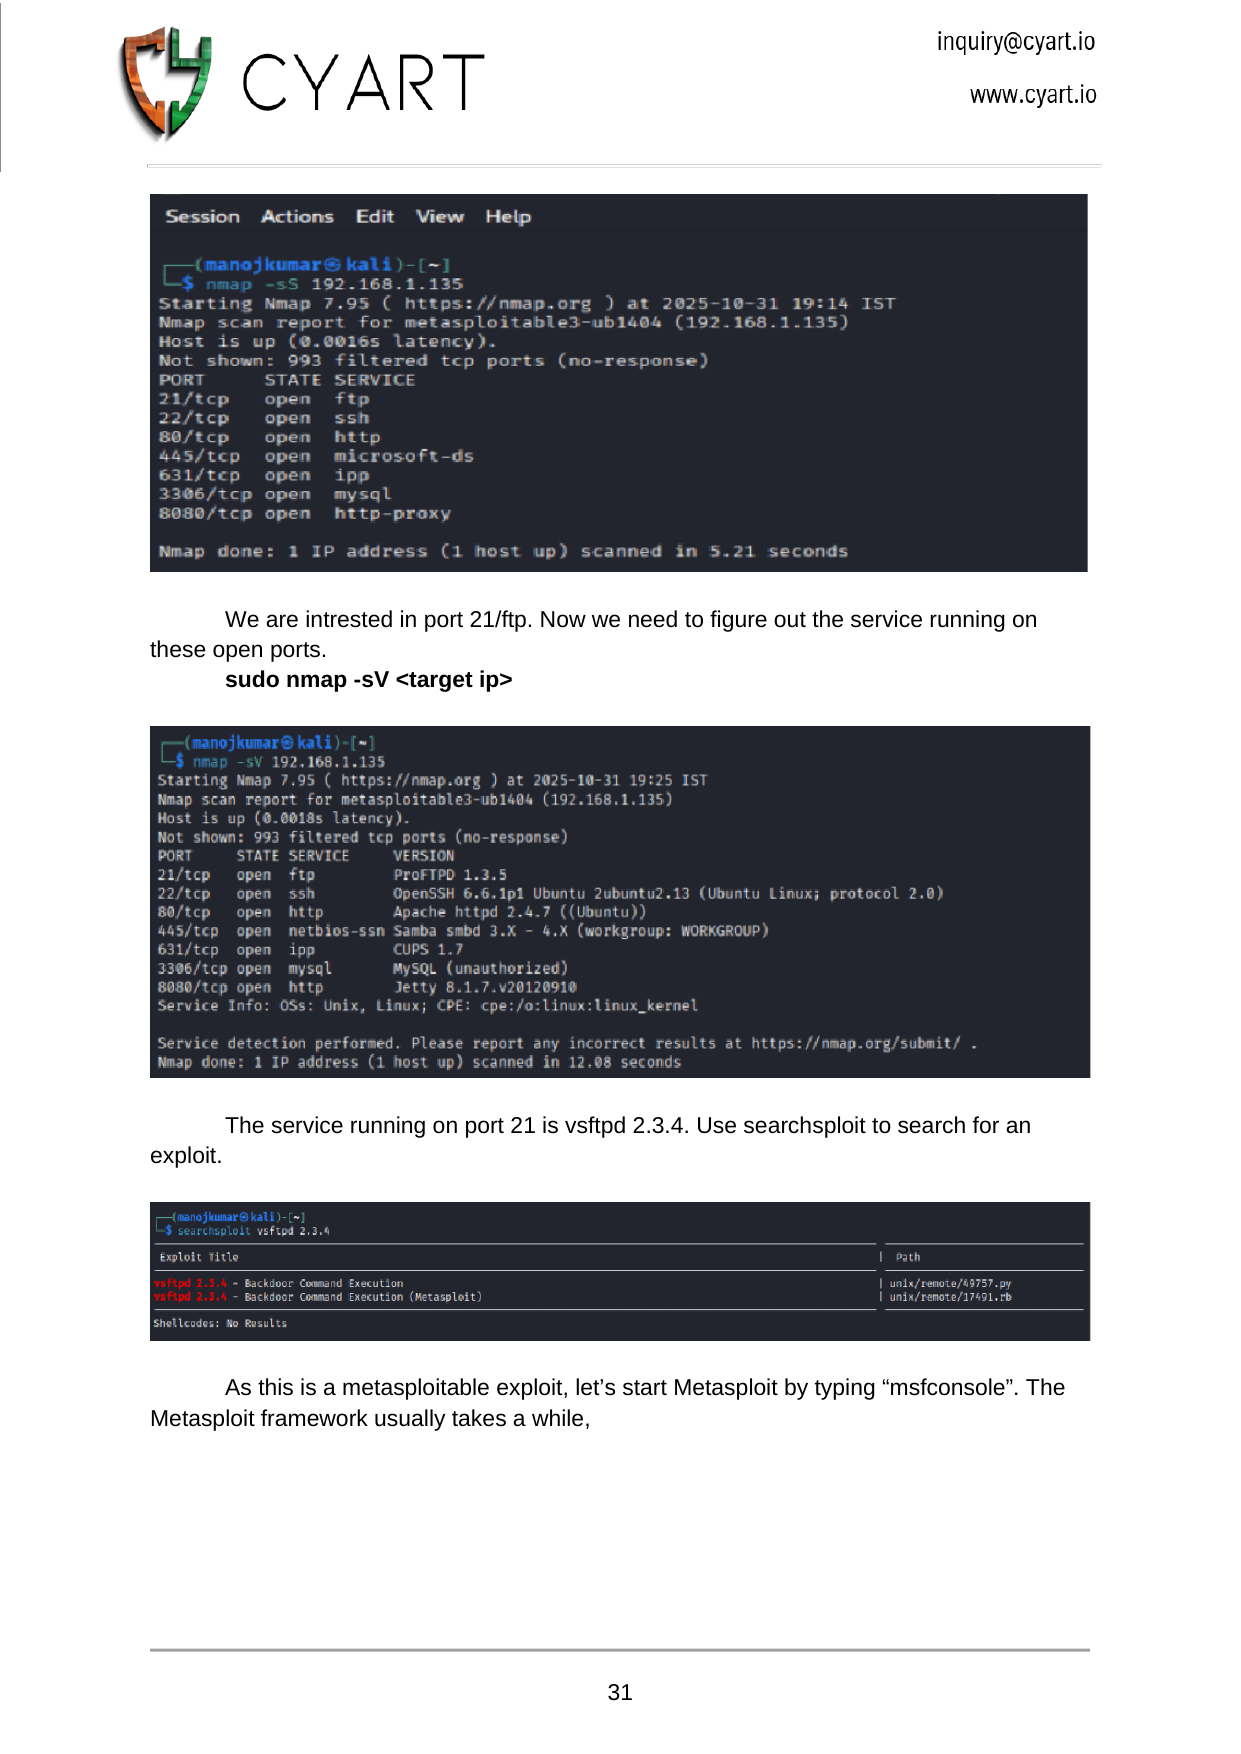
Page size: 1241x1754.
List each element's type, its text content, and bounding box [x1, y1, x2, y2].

text sudo nmap -sV <target ip> [150, 666, 1090, 693]
picture [150, 194, 1088, 572]
picture [150, 726, 1091, 1078]
text As this is a metasploitable exploit, let’s start Metasploit by typing “msfconsole”. The Metasploit framework usually takes a while, [150, 1374, 1090, 1431]
text We are intrested in port 21/ftp. Now we need to figure out the service running on these open ports. [150, 606, 1090, 662]
text The service running on port 21 is vsftpd 2.3.4. Use searchsploit to search for an exploit. [150, 1112, 1090, 1169]
picture [0, 3, 1241, 172]
picture [150, 1202, 1091, 1341]
